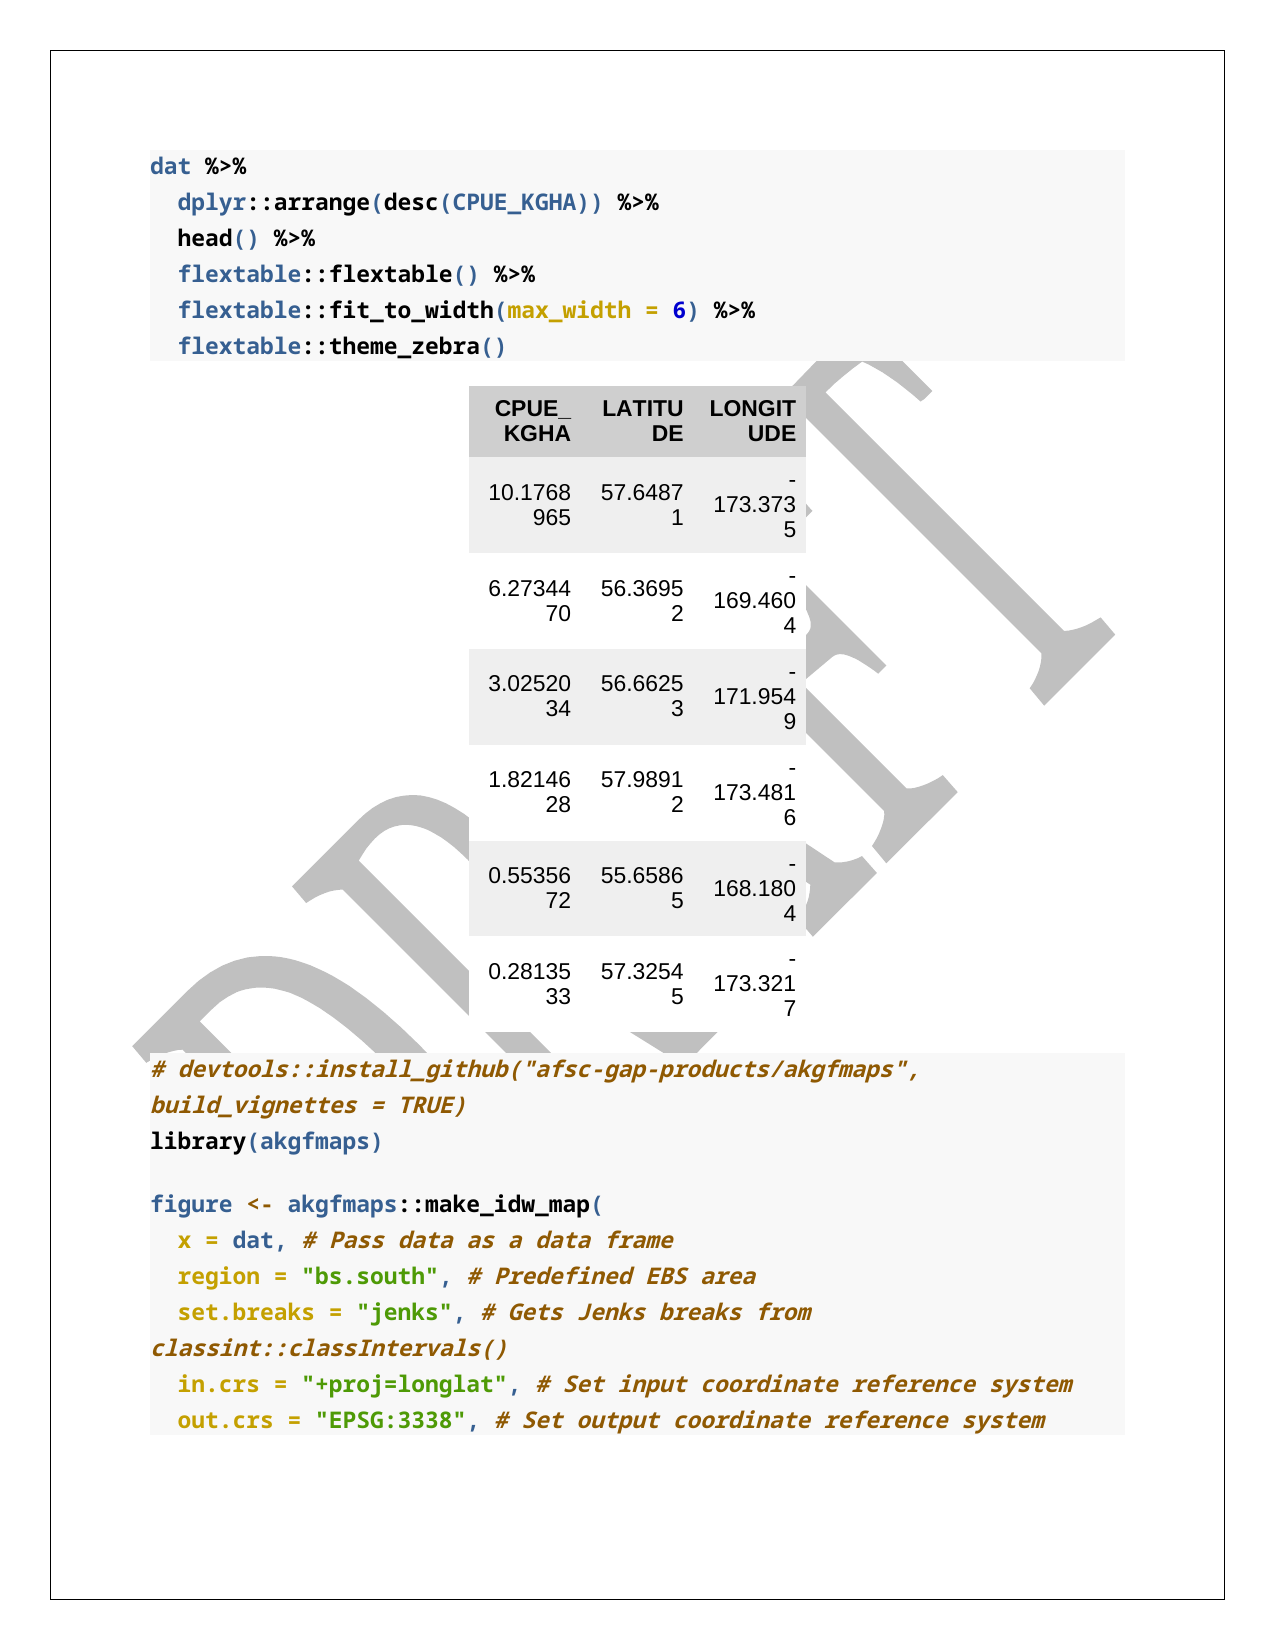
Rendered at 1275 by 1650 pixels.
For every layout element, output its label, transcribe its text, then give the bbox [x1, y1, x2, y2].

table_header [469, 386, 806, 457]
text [150, 1053, 1125, 1435]
text dat %>% dplyr::arrange(desc(CPUE_KGHA)) %>% head() %>% flextable::flextable() %>% flextable::fit_to_width(max_width = 6) %>% flextable::theme_zebra() [150, 150, 1125, 361]
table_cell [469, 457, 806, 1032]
